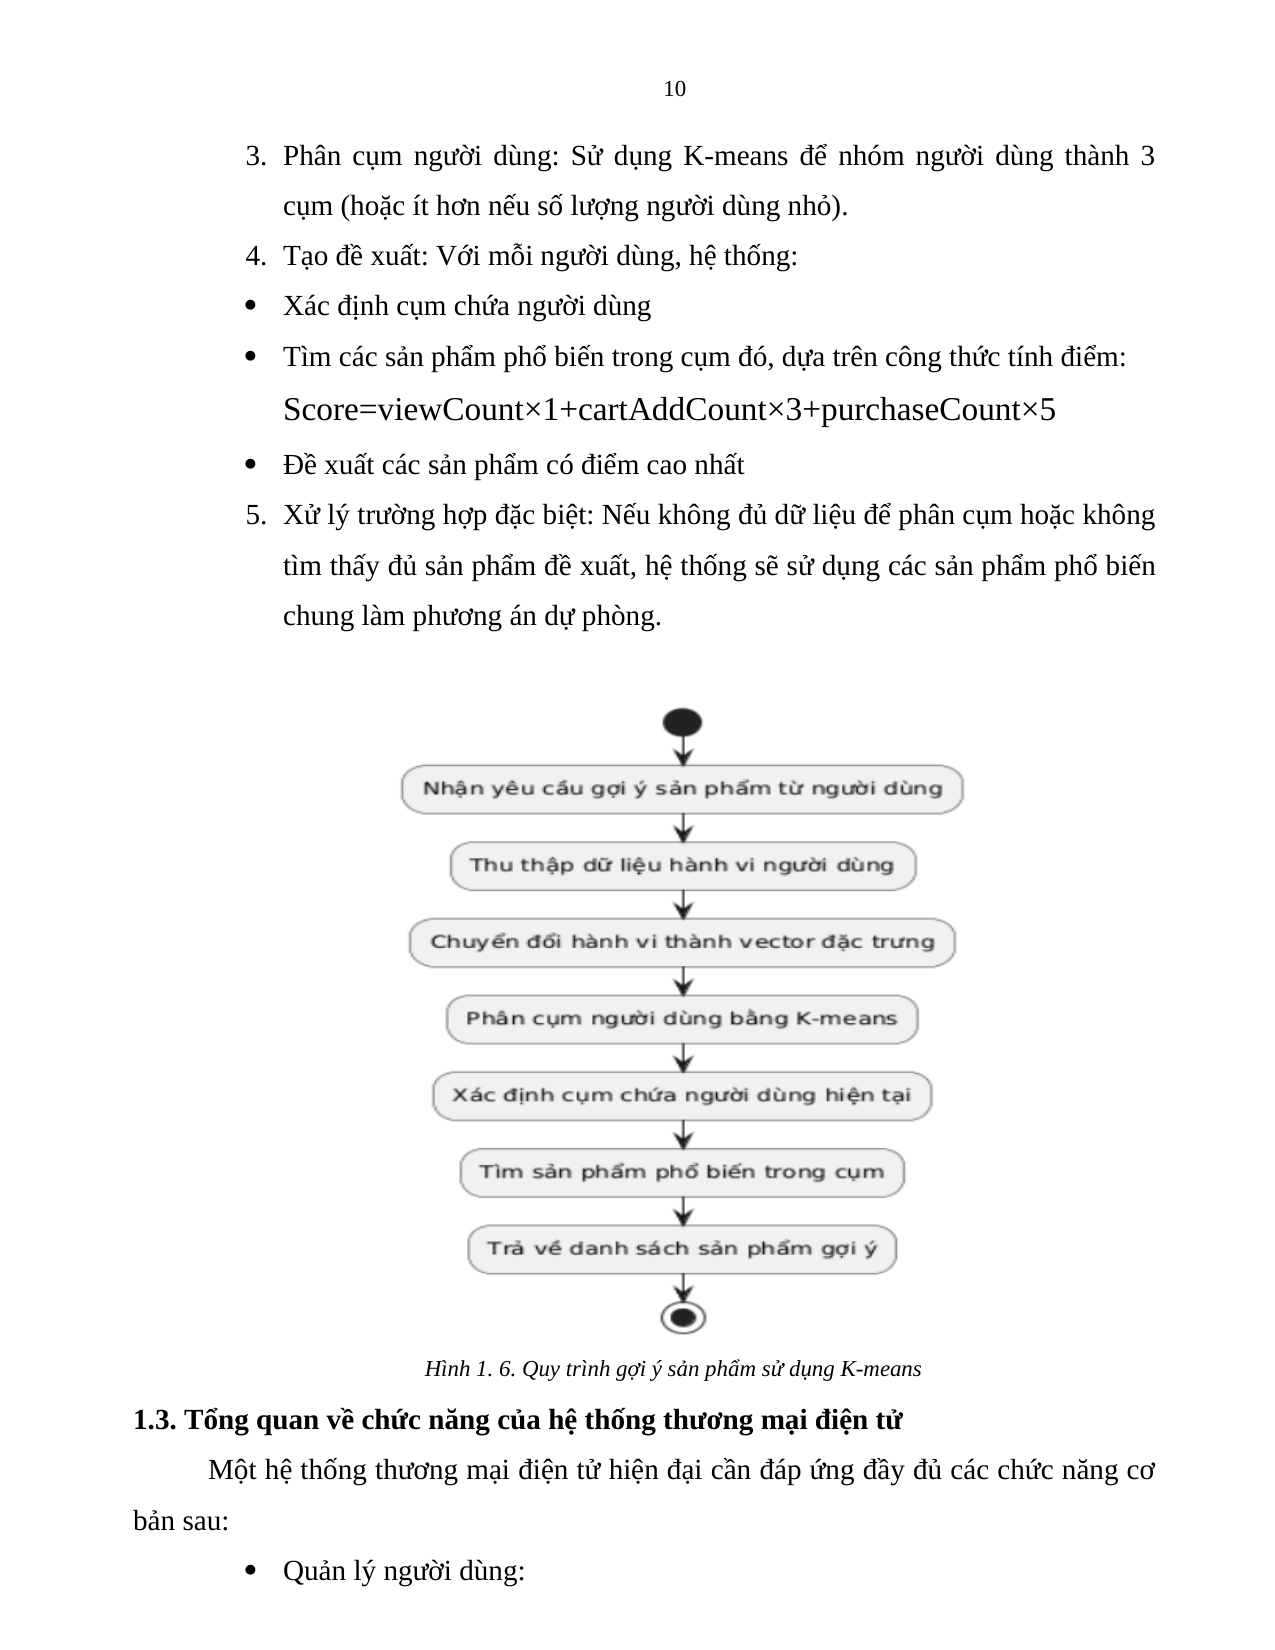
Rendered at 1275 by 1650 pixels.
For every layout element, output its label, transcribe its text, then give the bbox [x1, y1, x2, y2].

text Score=viewCount×1+cartAddCount×3+purchaseCount×5 [283, 389, 1157, 428]
list Tạo đề xuất: Với mỗi người dùng, hệ thống: [245, 238, 1157, 272]
list Tìm các sản phẩm phổ biến trong cụm đó, dựa trên công thức tính điểm: [245, 339, 1157, 373]
text 1.3. Tổng quan về chức năng của hệ thống thương mại điện tử [133, 1402, 1216, 1436]
picture [388, 698, 977, 1339]
list Đề xuất các sản phẩm có điểm cao nhất [245, 447, 1157, 481]
list Xác định cụm chứa người dùng [245, 288, 1157, 322]
list Quản lý người dùng: [245, 1553, 1157, 1587]
list Xử lý trường hợp đặc biệt: Nếu không đủ dữ liệu để phân cụm hoặc không tìm thấy đủ sản phẩm đề xuất, hệ thống sẽ sử dụng các sản phẩm phổ biến chung làm phương án dự phòng. [245, 497, 1157, 631]
list Phân cụm người dùng: Sử dụng K-means để nhóm người dùng thành 3 cụm (hoặc ít hơn nếu số lượng người dùng nhỏ). [245, 138, 1157, 221]
text Một hệ thống thương mại điện tử hiện đại cần đáp ứng đầy đủ các chức năng cơ bản sau: [133, 1452, 1157, 1536]
text Hình 1. 6. Quy trình gợi ý sản phẩm sử dụng K-means [133, 1355, 1216, 1381]
